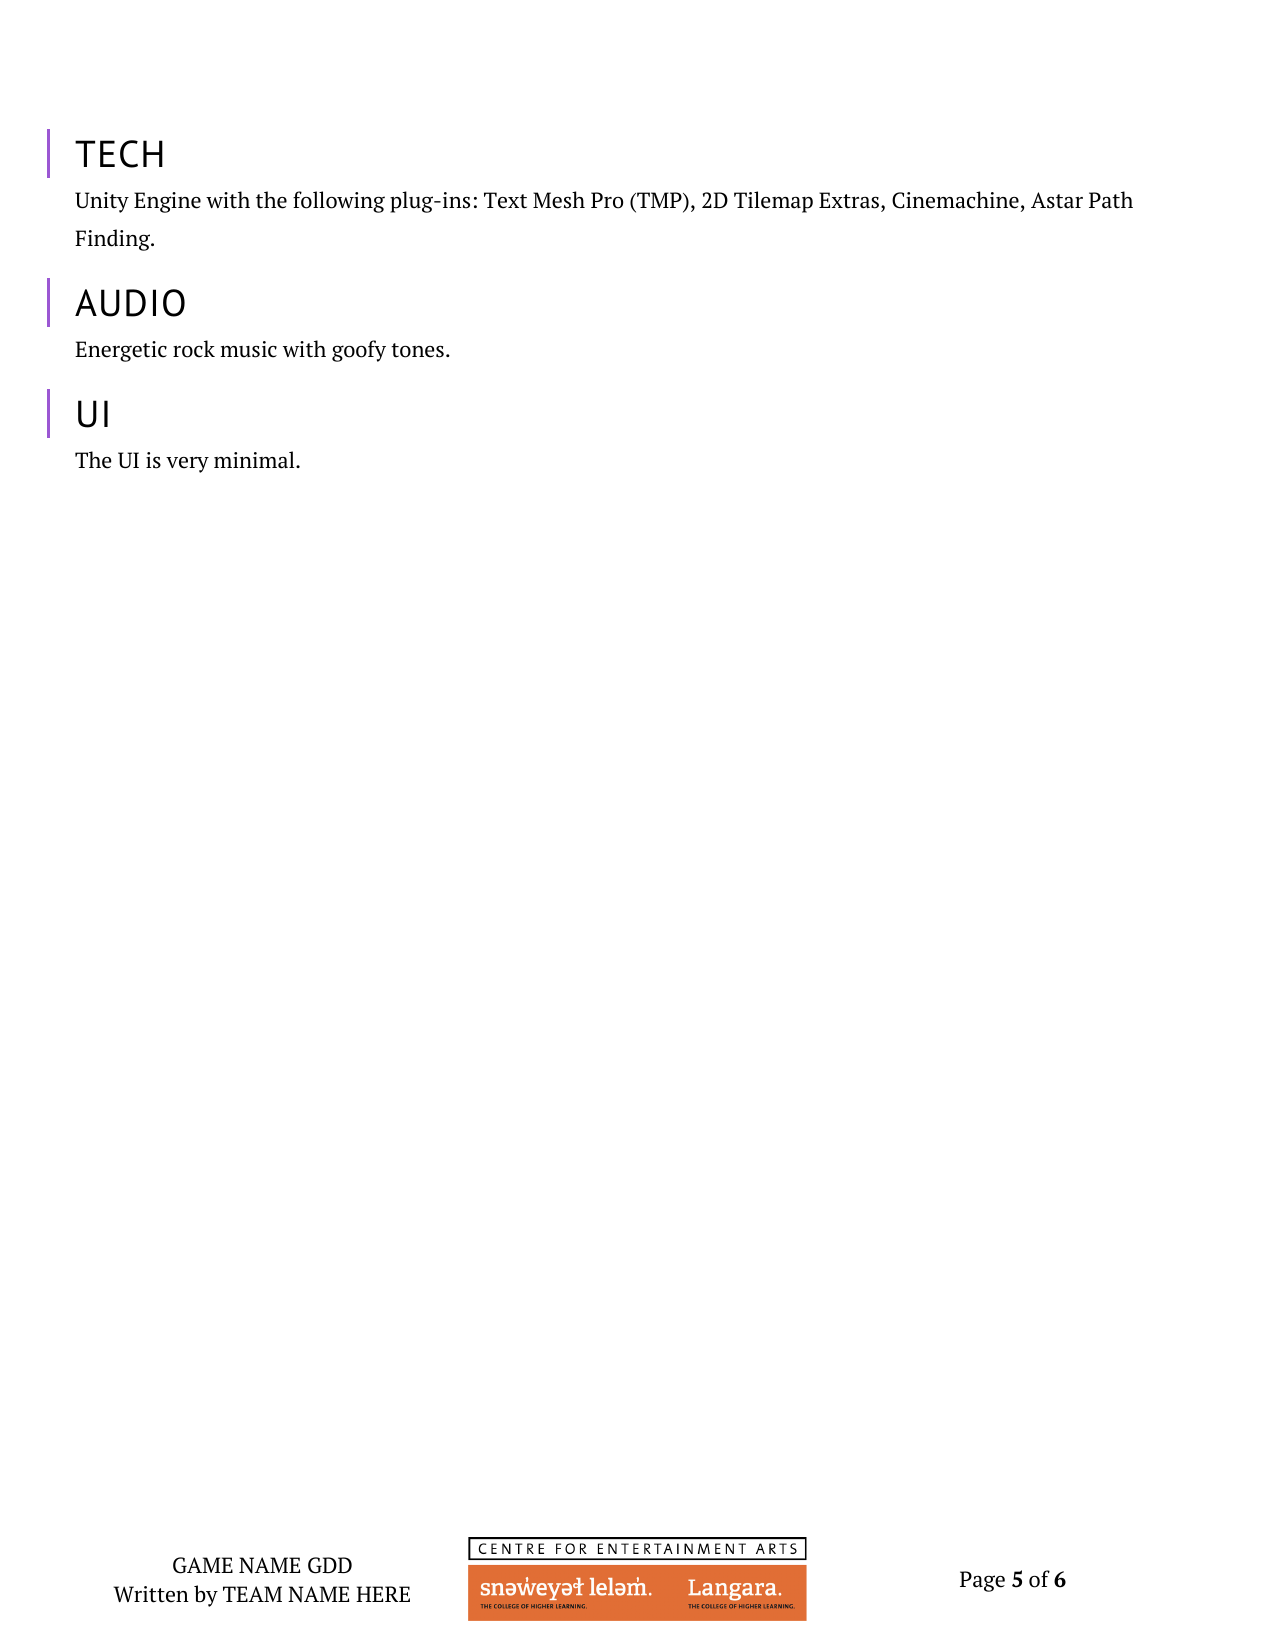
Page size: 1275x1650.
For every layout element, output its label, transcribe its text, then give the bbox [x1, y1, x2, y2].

picture [468, 1537, 807, 1621]
subtitle UI [50, 389, 1200, 438]
text Energetic rock music with goofy tones. [75, 335, 1200, 364]
text Unity Engine with the following plug-ins: Text Mesh Pro (TMP), 2D Tilemap Extras, Cinemachine, Astar Path Finding. [75, 186, 1200, 253]
text The UI is very minimal. [75, 446, 1200, 475]
subtitle Audio [50, 278, 1200, 327]
subtitle Tech [50, 129, 1200, 178]
